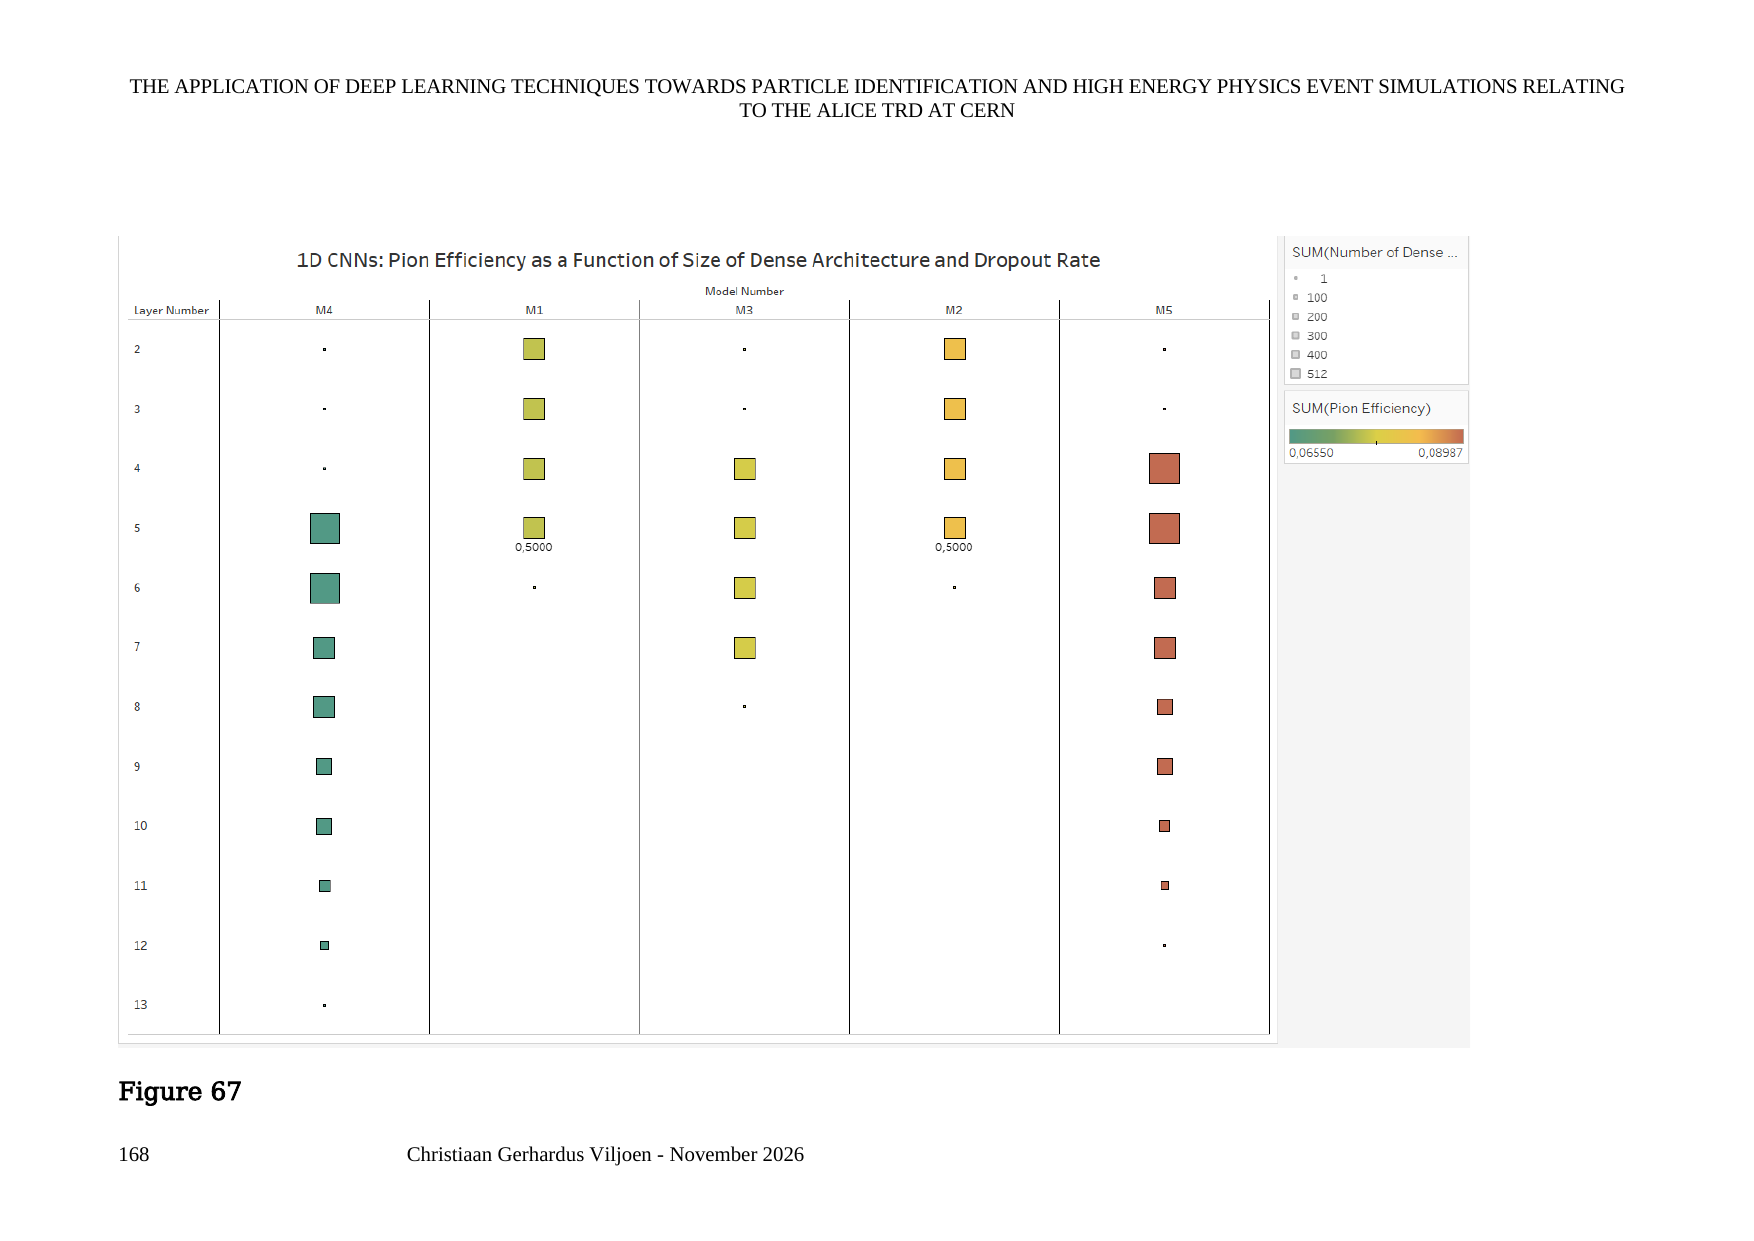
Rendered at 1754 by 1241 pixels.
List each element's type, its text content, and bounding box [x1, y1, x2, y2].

text Figure 67 [118, 1075, 1636, 1105]
picture [118, 236, 1471, 1048]
